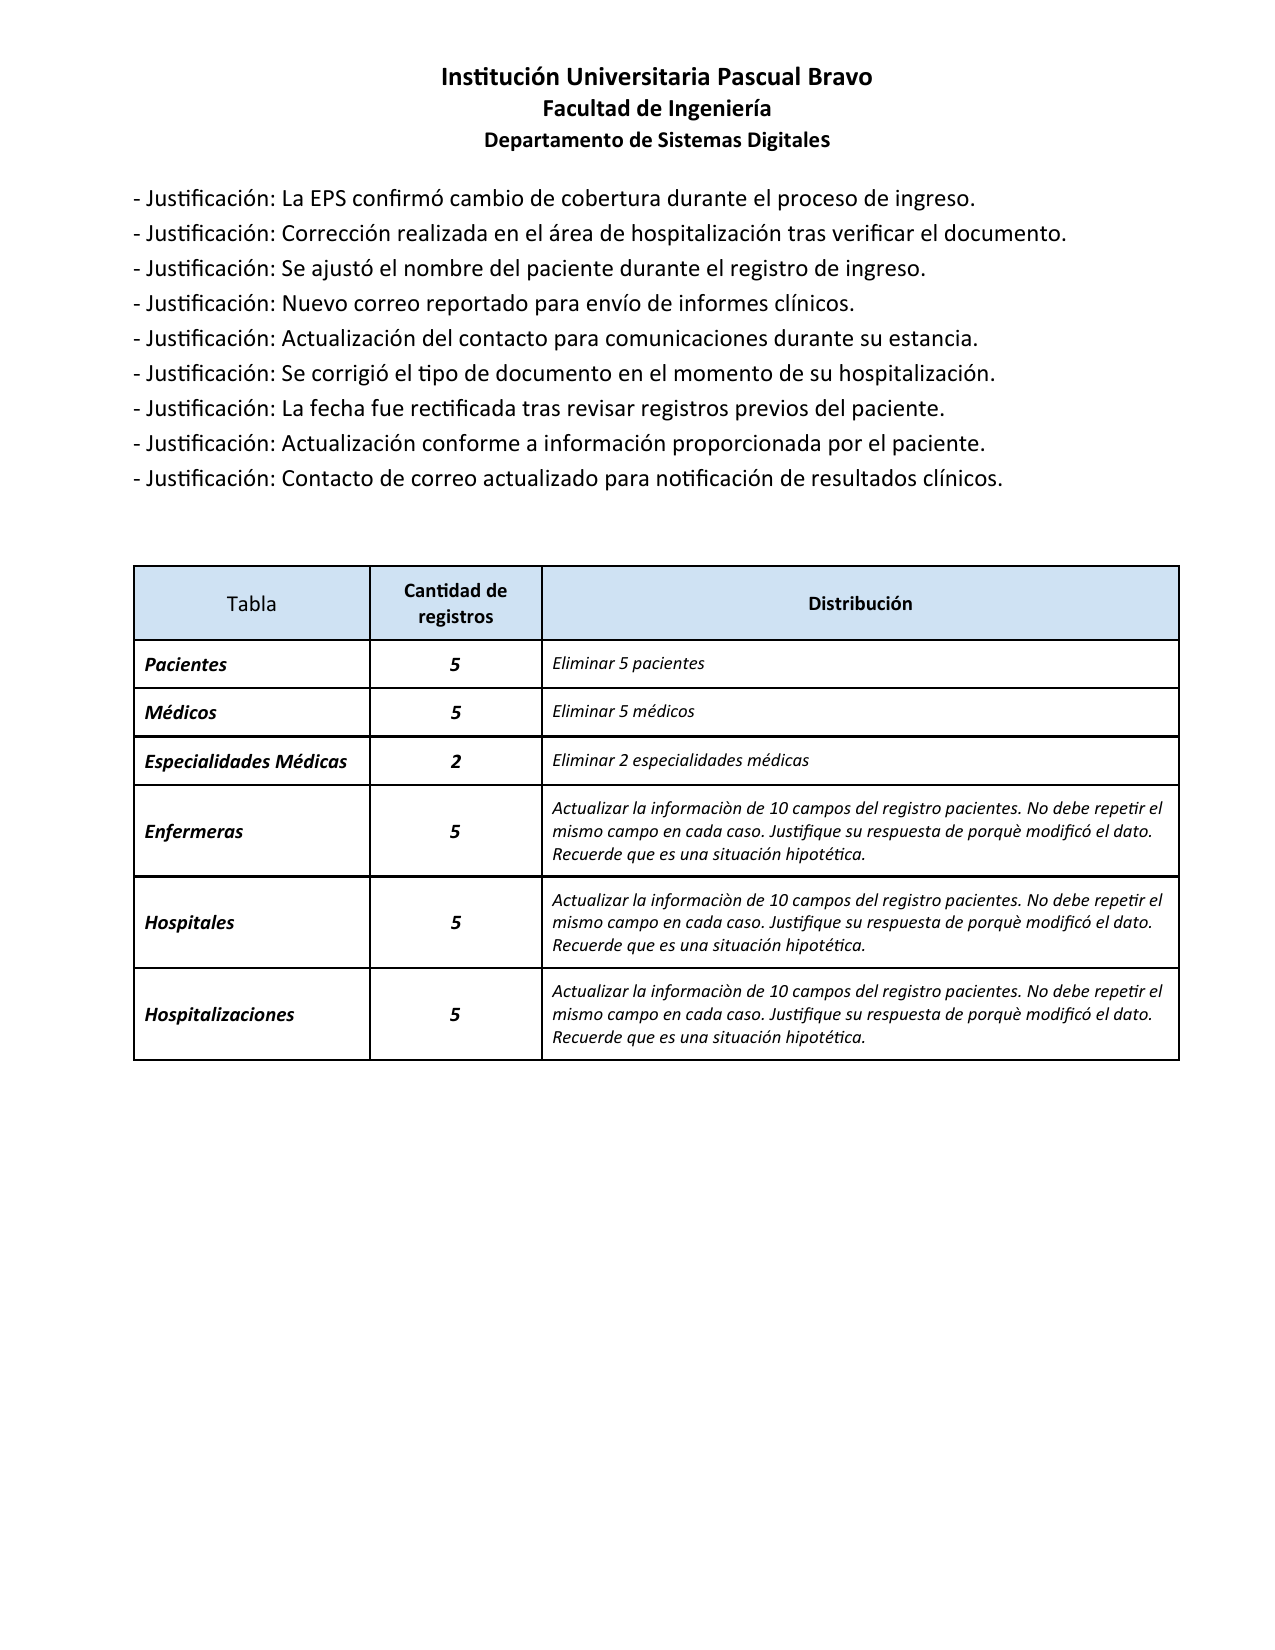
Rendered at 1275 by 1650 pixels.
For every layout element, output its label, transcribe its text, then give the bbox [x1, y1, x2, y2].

text - Justificación: Actualización conforme a información proporcionada por el paciente. [133, 427, 1181, 457]
text - Justificación: Nuevo correo reportado para envío de informes clínicos. [133, 287, 1181, 317]
text - Justificación: Se corrigió el tipo de documento en el momento de su hospitalización. [133, 357, 1181, 387]
text - Justificación: La fecha fue rectificada tras revisar registros previos del paciente. [133, 392, 1181, 422]
text - Justificación: Contacto de correo actualizado para notificación de resultados clínicos. [133, 462, 1181, 492]
text - Justificación: Se ajustó el nombre del paciente durante el registro de ingreso. [133, 252, 1181, 282]
text - Justificación: La EPS confirmó cambio de cobertura durante el proceso de ingreso. [133, 182, 1181, 212]
text - Justificación: Corrección realizada en el área de hospitalización tras verificar el documento. [133, 217, 1181, 247]
text - Justificación: Actualización del contacto para comunicaciones durante su estancia. [133, 322, 1181, 352]
